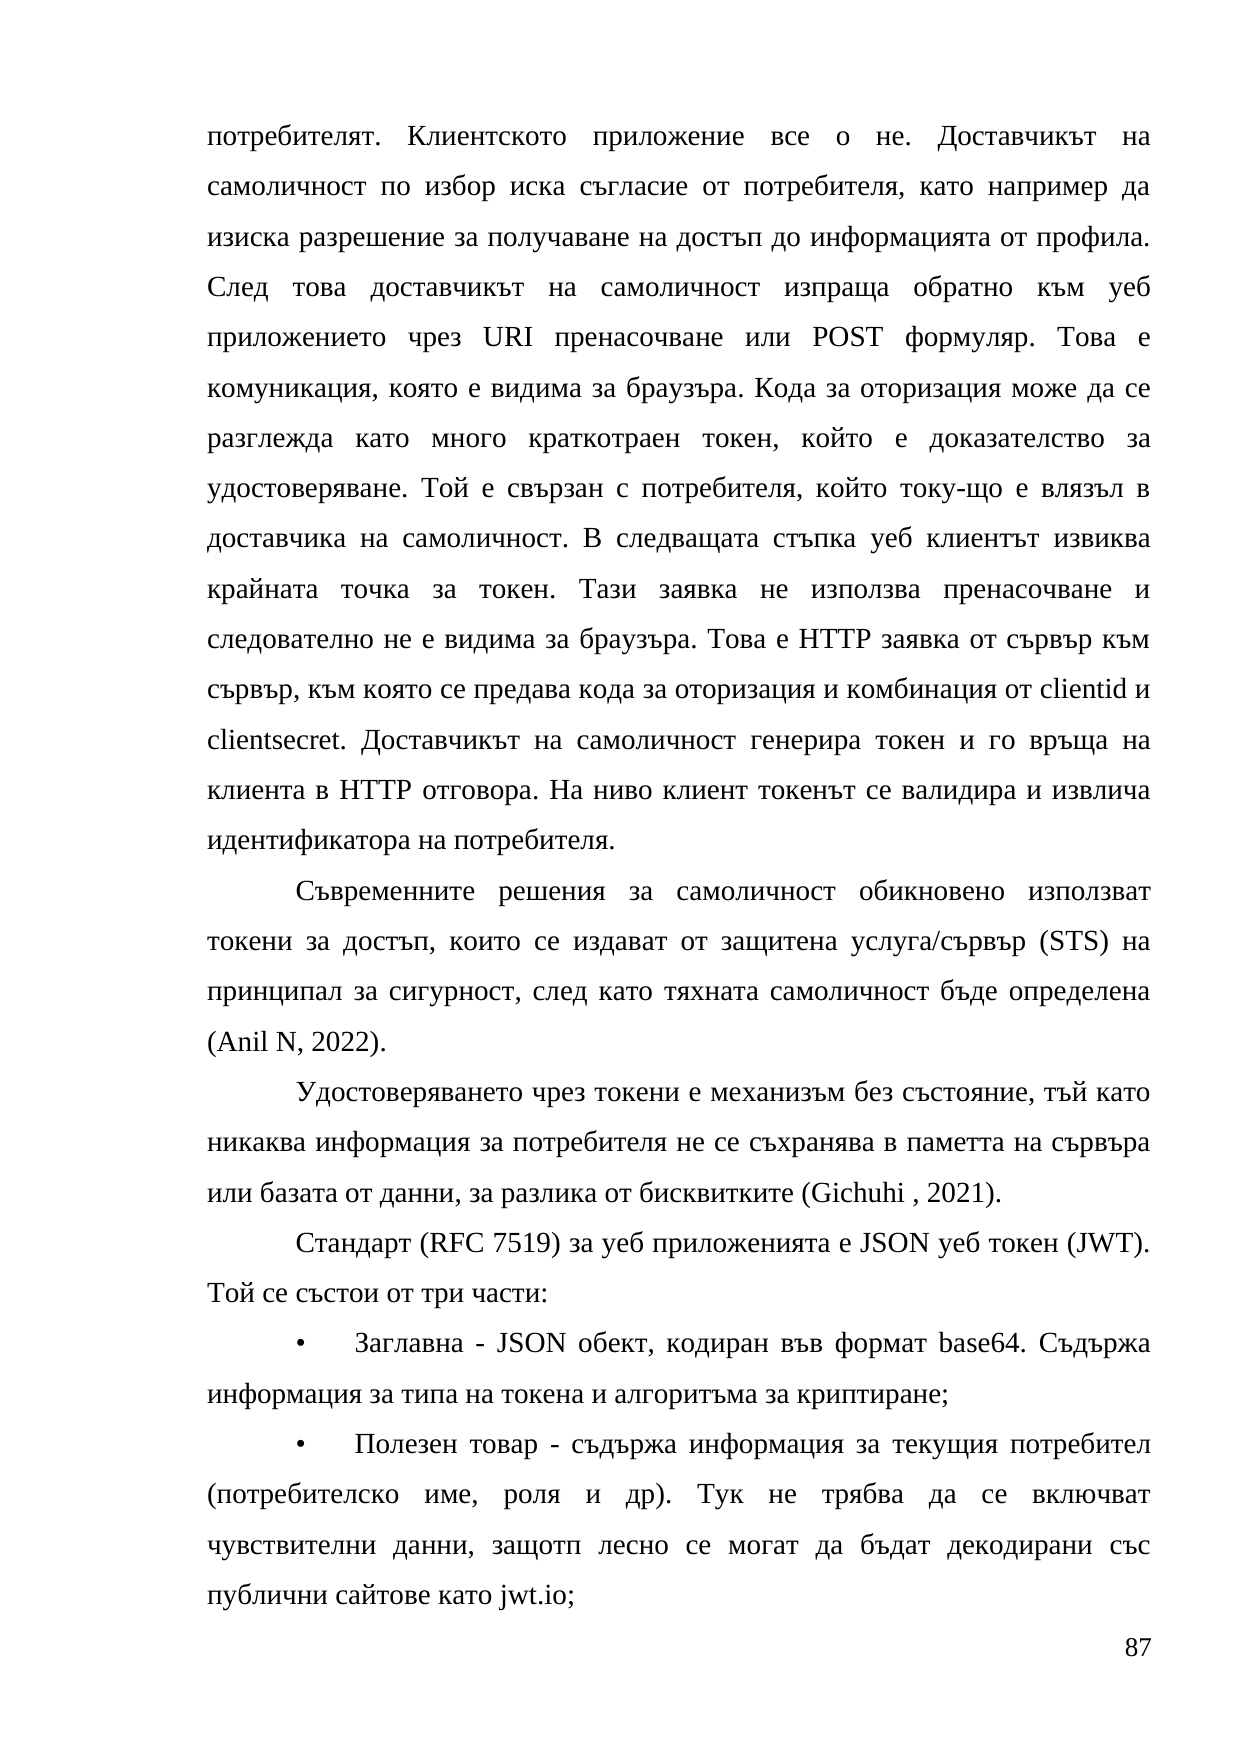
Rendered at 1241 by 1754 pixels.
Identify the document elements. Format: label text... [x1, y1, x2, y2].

text • Полезен товар - съдържа информация за текущия потребител (потребителско име, роля и др). Тук не трябва да се включват чувствителни данни, защотп лесно се могат да бъдат декодирани със публични сайтове като jwt.io; [207, 1426, 1152, 1611]
text • Заглавна - JSON обект, кодиран във формат base64. Съдържа информация за типа на токена и алгоритъма за криптиране; [207, 1326, 1152, 1409]
text Удостоверяването чрез токени е механизъм без състояние, тъй като никаква информация за потребителя не се съхранява в паметта на сървъра или базaтa от данни, за разлика от бисквитките (Gichuhi , 2021). [207, 1074, 1152, 1208]
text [207, 118, 1152, 856]
text Съвременните решения за самоличност обикновено използват токени за достъп, които се издават от защитена услуга/сървър (STS) на принципал за сигурност, след като тяхната самоличност бъде определена (Anil N, 2022). [207, 873, 1152, 1057]
text Стандарт (RFC 7519) за уеб приложенията е JSON уеб токен (JWT). Той се състои от три части: [207, 1225, 1152, 1309]
